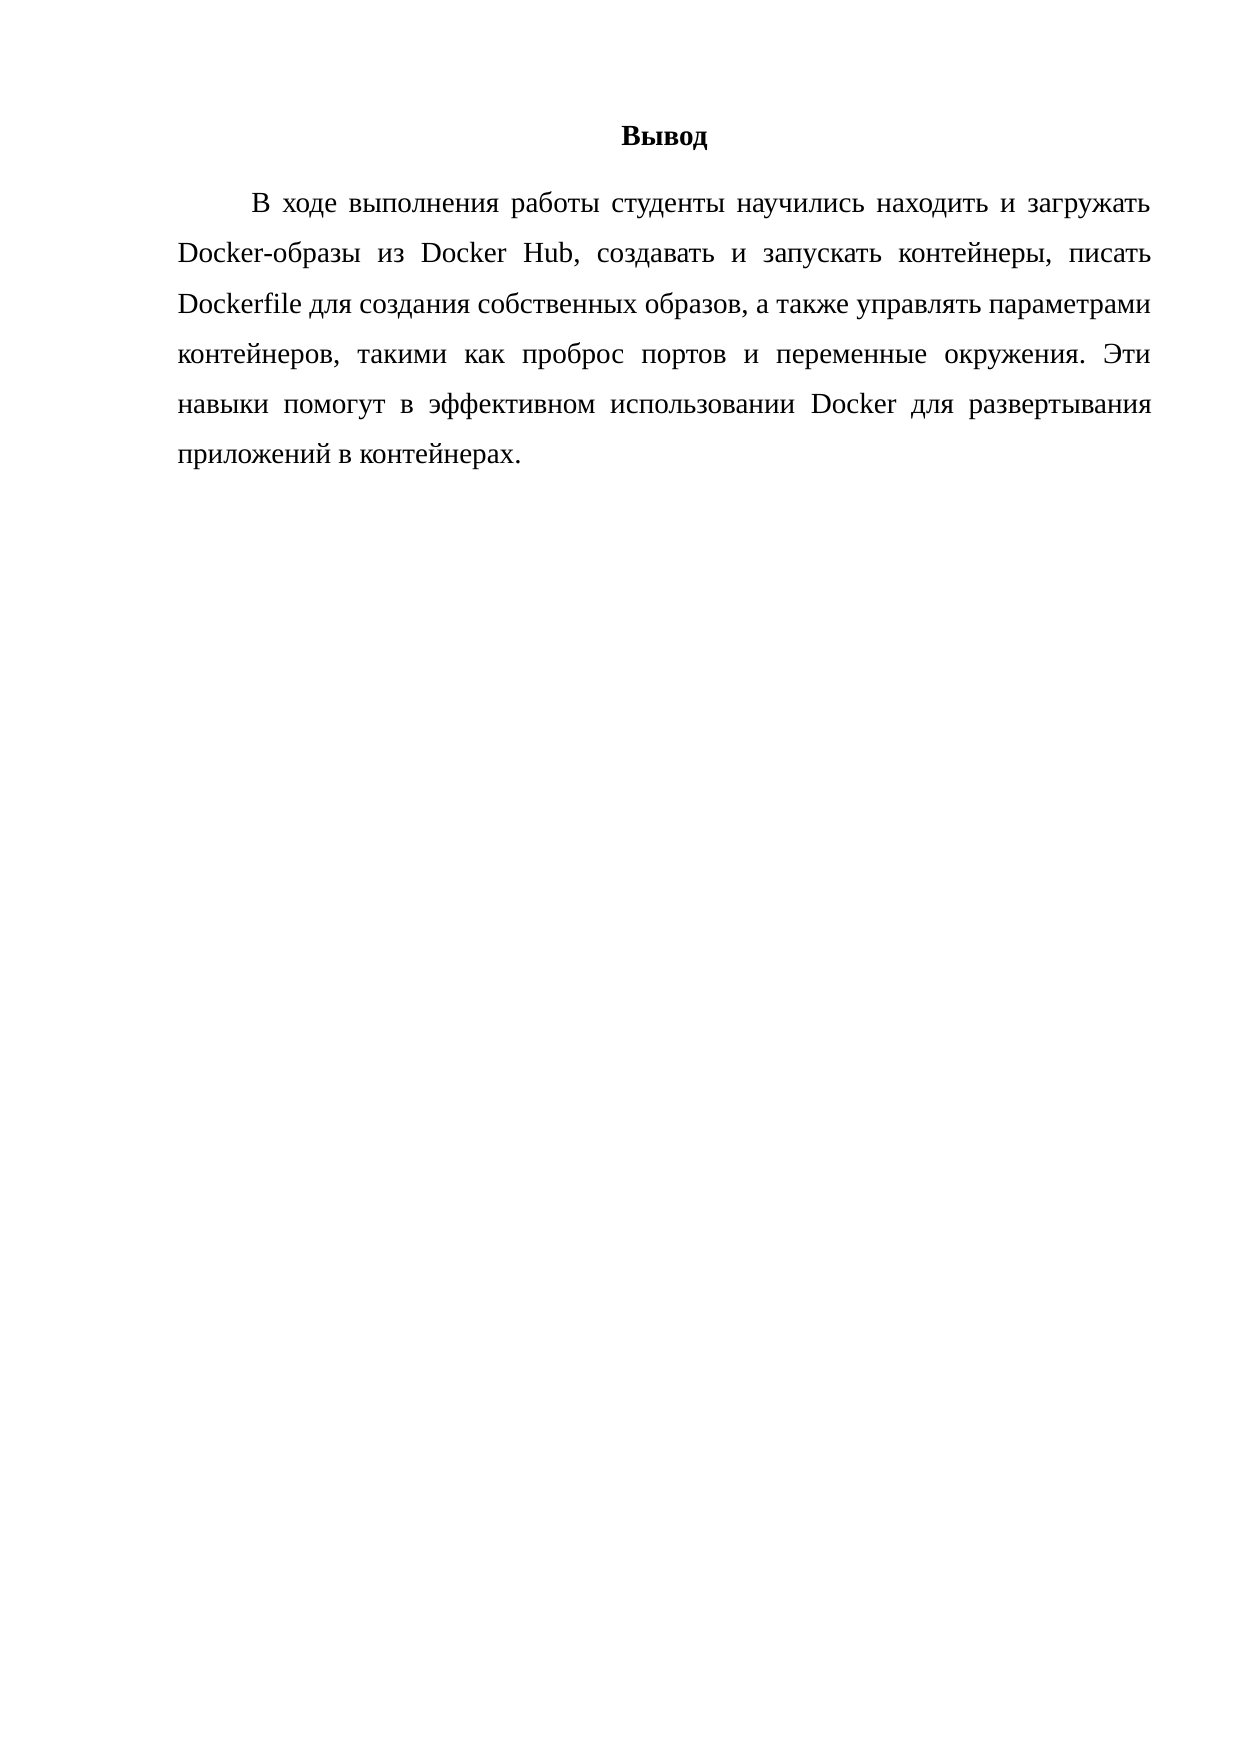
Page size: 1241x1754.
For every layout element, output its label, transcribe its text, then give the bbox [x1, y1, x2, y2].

text В ходе выполнения работы студенты научились находить и загружать Docker-образы из Docker Hub, создавать и запускать контейнеры, писать Dockerfile для создания собственных образов, а также управлять параметрами контейнеров, такими как проброс портов и переменные окружения. Эти навыки помогут в эффективном использовании Docker для развертывания приложений в контейнерах. [177, 185, 1152, 470]
text Вывод [177, 118, 1152, 152]
